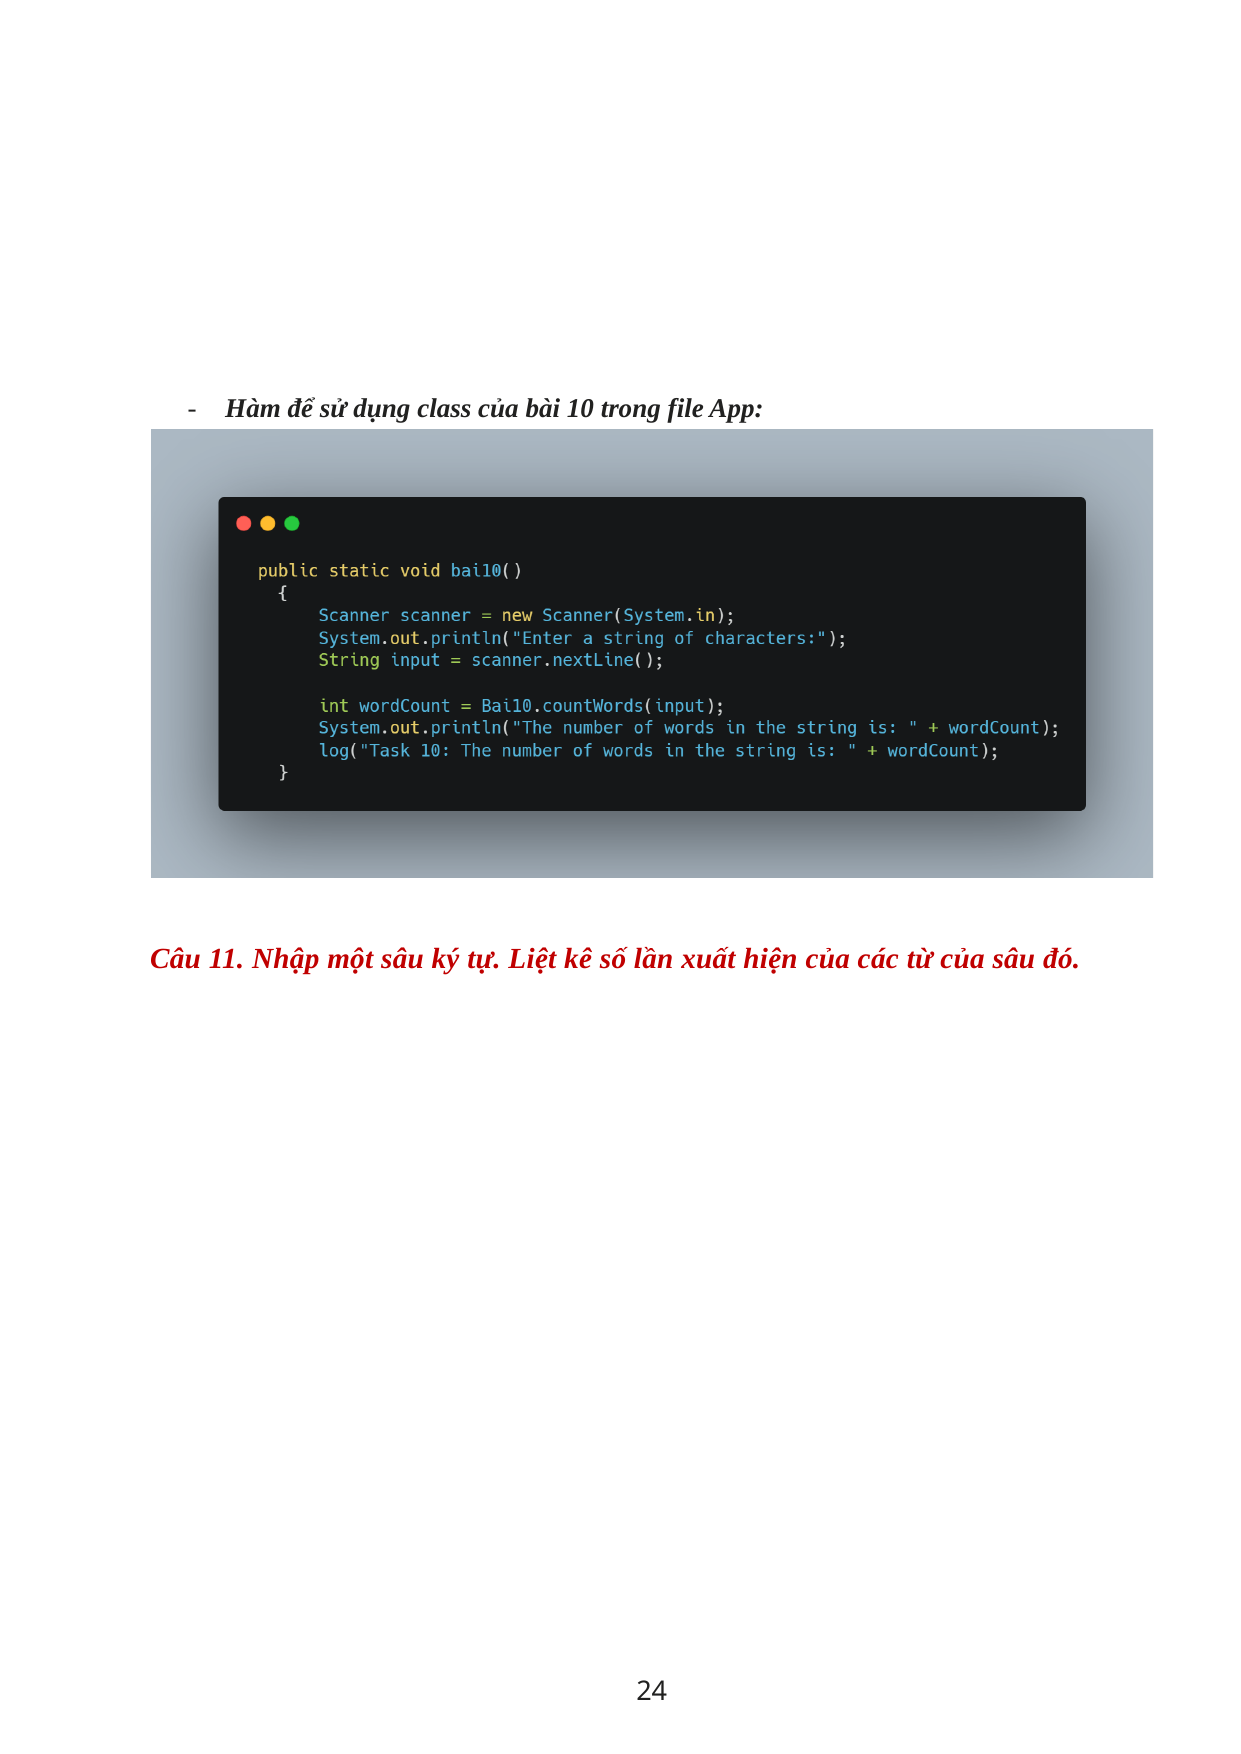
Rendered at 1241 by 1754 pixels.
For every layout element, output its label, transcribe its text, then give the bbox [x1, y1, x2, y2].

text Câu 11. Nhập một sâu ký tự. Liệt kê số lần xuất hiện của các từ của sâu đó. [150, 942, 1153, 975]
picture [150, 429, 1154, 878]
list Hàm để sử dụng class của bài 10 trong file App: [187, 392, 1153, 423]
